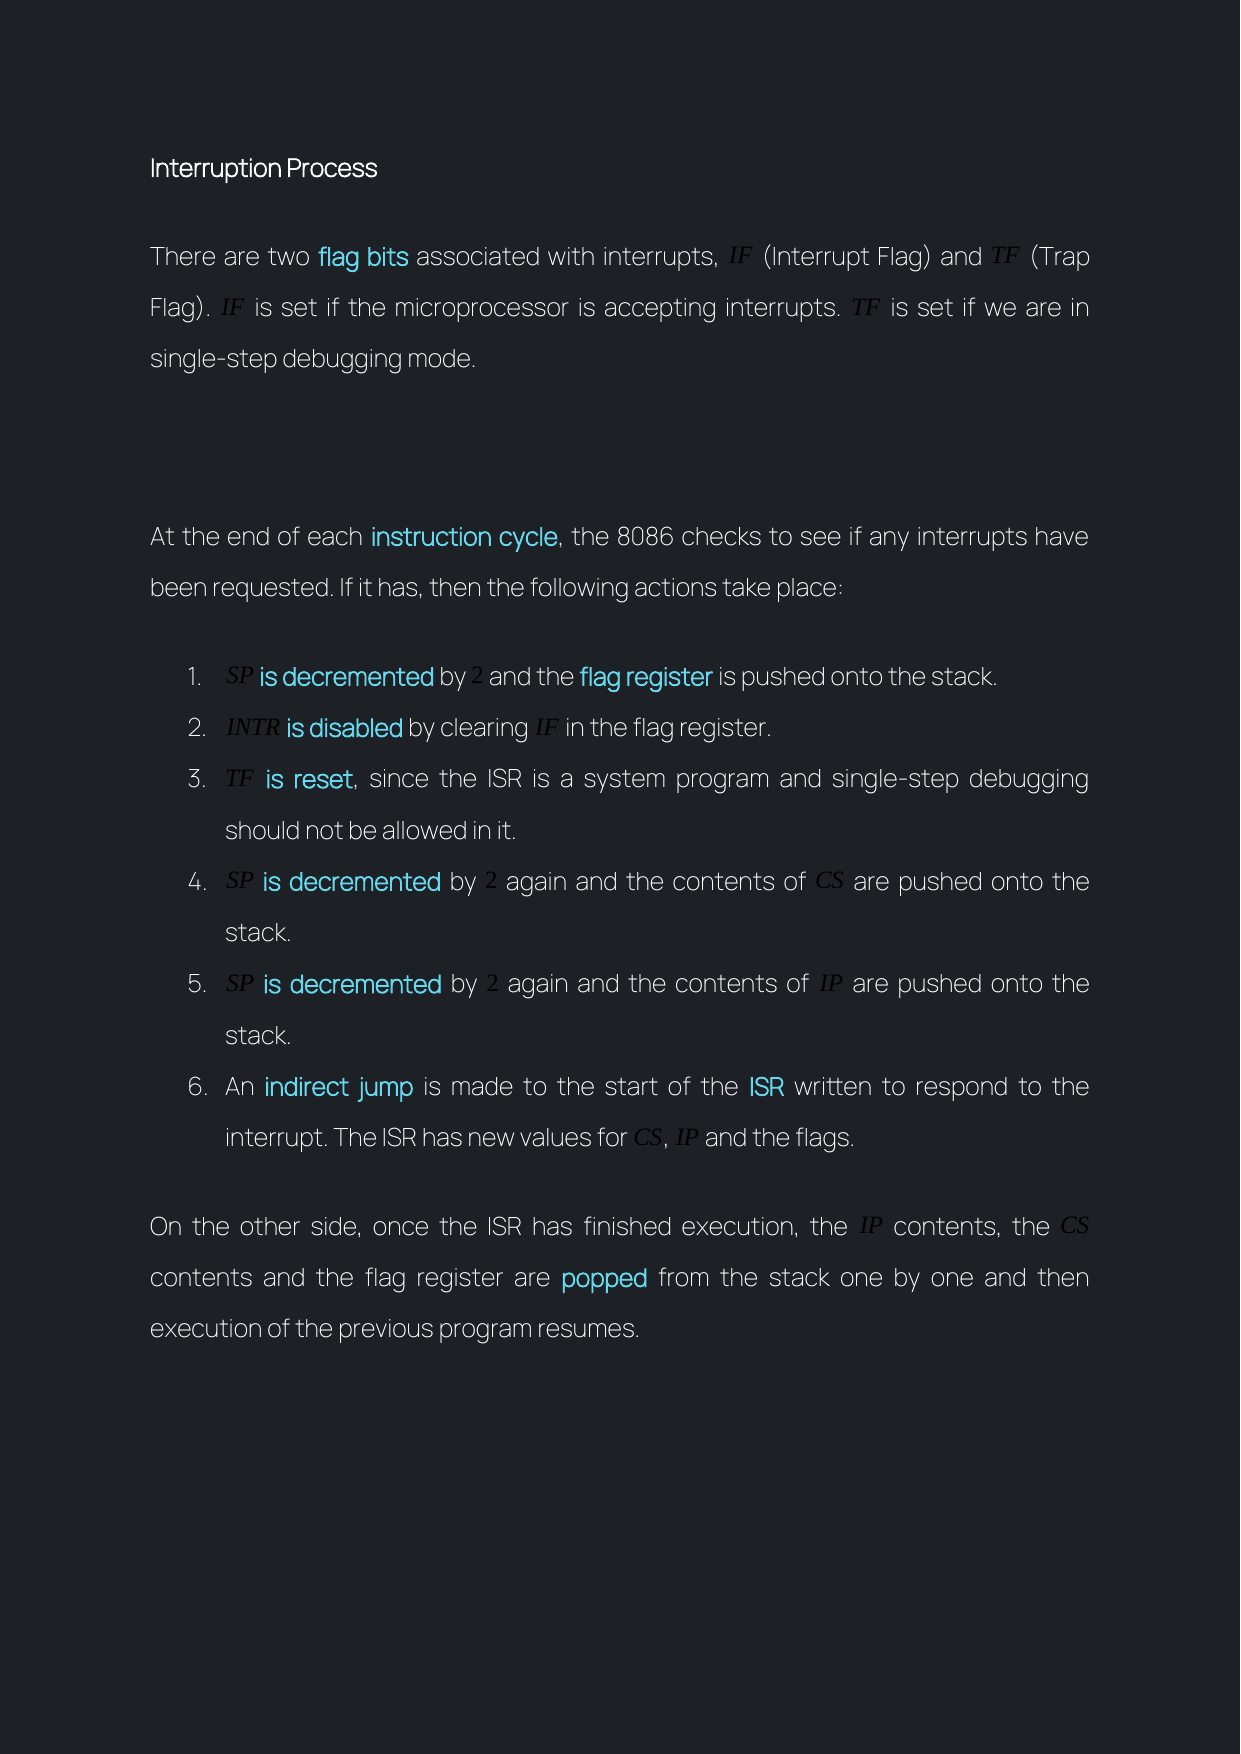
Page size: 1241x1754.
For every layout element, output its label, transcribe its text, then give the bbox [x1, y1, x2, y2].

list is decremented by again and the contents of are pushed onto the stack. [187, 864, 1090, 949]
text On the other side, once the ISR has finished execution, the contents, the contents and the flag register are popped from the stack one by one and then execution of the previous program resumes. [150, 1209, 1090, 1345]
text At the end of each instruction cycle, the 8086 checks to see if any interrupts have been requested. If it has, then the following actions take place: [150, 519, 1090, 604]
text There are two flag bits associated with interrupts, (Interrupt Flag) and (Trap Flag). is set if the microprocessor is accepting interrupts. is set if we are in single-step debugging mode. [150, 239, 1090, 375]
list is decremented by again and the contents of are pushed onto the stack. [187, 966, 1090, 1052]
subtitle Interruption Process [150, 150, 1090, 184]
list is decremented by and the flag register is pushed onto the stack. [187, 659, 1090, 693]
list is disabled by clearing in the flag register. [187, 710, 1090, 744]
list is reset, since the ISR is a system program and single-step debugging should not be allowed in it. [187, 761, 1090, 847]
list An indirect jump is made to the start of the ISR written to respond to the interrupt. The ISR has new values for , and the flags. [187, 1069, 1090, 1154]
